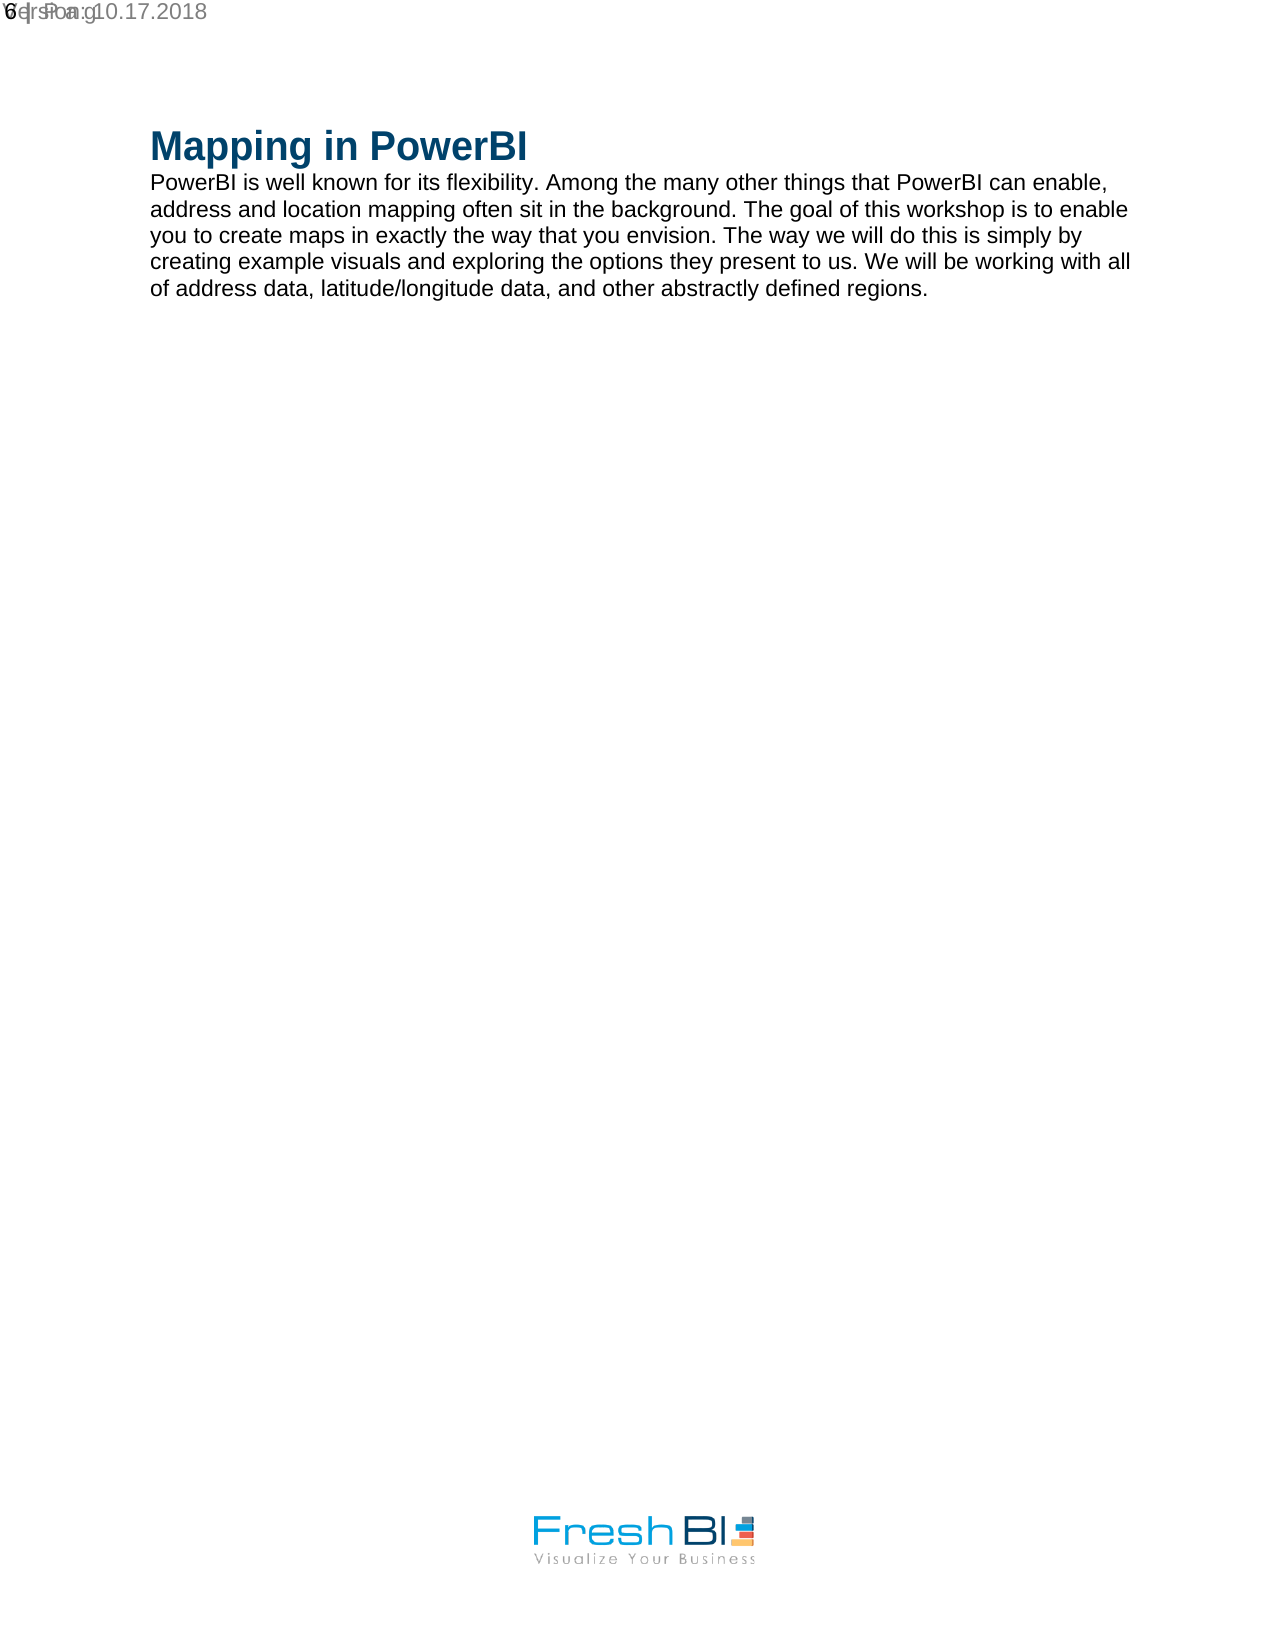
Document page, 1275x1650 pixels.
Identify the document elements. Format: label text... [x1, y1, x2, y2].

subtitle Mapping in PowerBI [150, 121, 1140, 169]
text PowerBI is well known for its flexibility. Among the many other things that PowerBI can enable, address and location mapping often sit in the background. The goal of this workshop is to enable you to create maps in exactly the way that you envision. The way we will do this is simply by creating example visuals and exploring the options they present to us. We will be working with all of address data, latitude/longitude data, and other abstractly defined regions. [928, 169, 1140, 301]
picture [534, 1516, 755, 1564]
